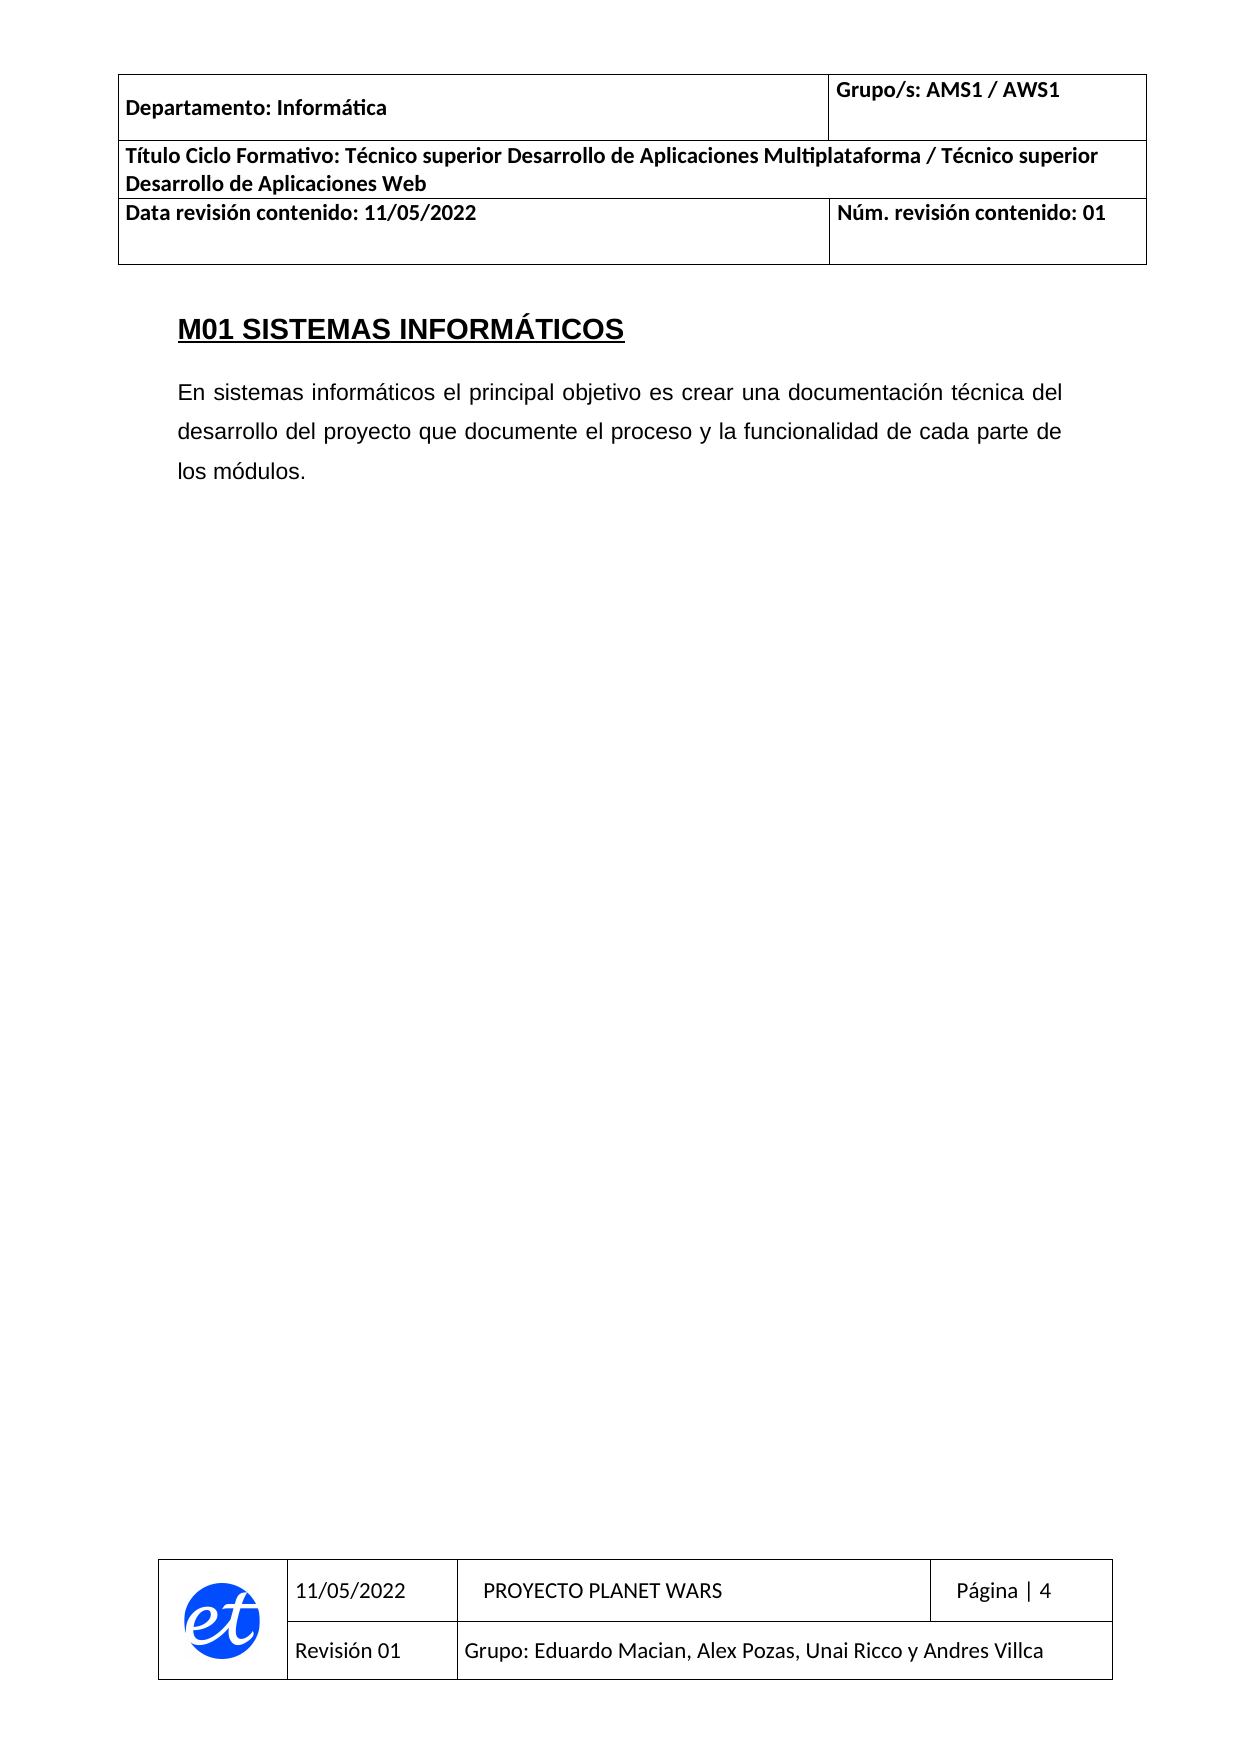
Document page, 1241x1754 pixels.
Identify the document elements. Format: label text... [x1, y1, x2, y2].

picture [184, 1583, 260, 1659]
text En sistemas informáticos el principal objetivo es crear una documentación técnica del desarrollo del proyecto que documente el proceso y la funcionalidad de cada parte de los módulos. [177, 379, 1063, 484]
text M01 SISTEMAS INFORMÁTICOS [177, 312, 1063, 345]
